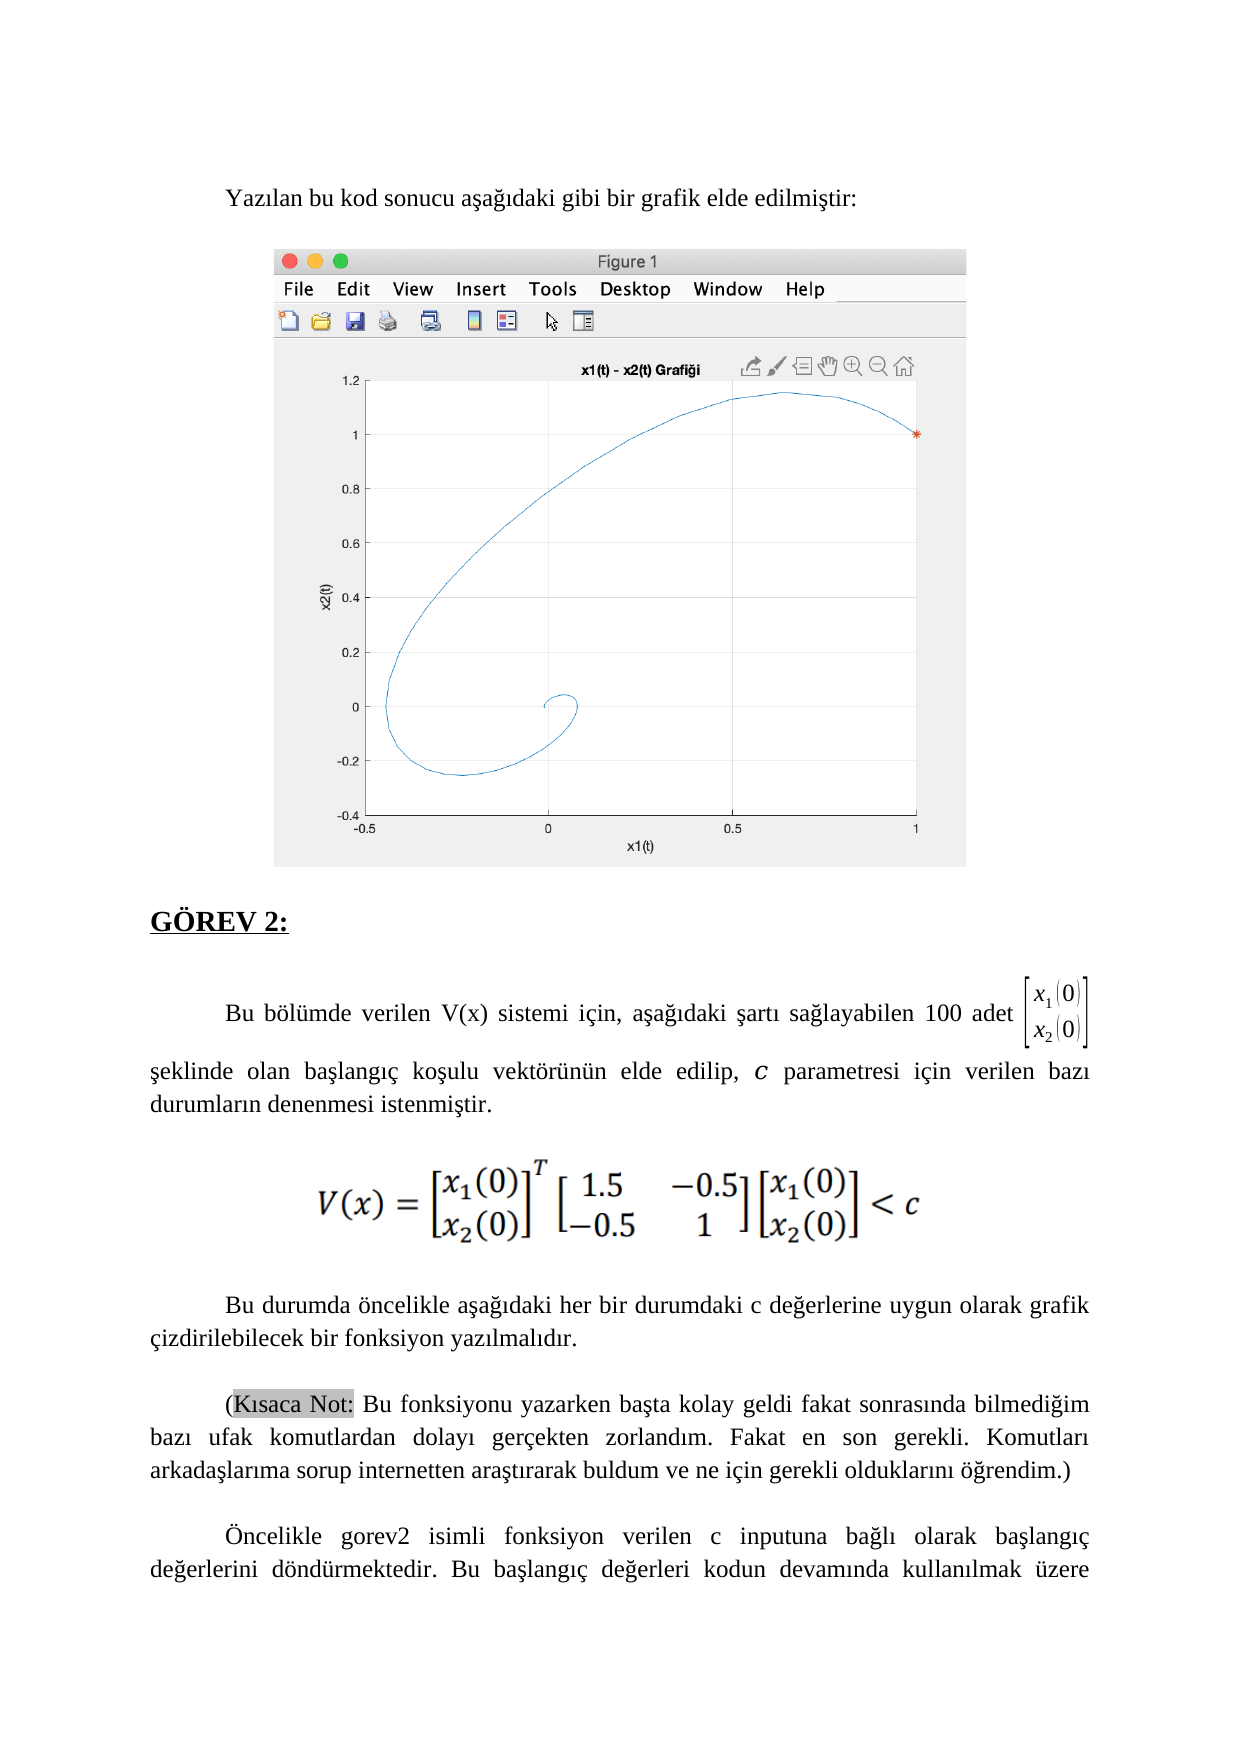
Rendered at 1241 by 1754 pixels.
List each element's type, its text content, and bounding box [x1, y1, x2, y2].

text (Kısaca Not: Bu fonksiyonu yazarken başta kolay geldi fakat sonrasında bilmediğim bazı ufak komutlardan dolayı gerçekten zorlandım. Fakat en son gerekli. Komutları arkadaşlarıma sorup internetten araştırarak buldum ve ne için gerekli olduklarını öğrendim.) [150, 1389, 1090, 1484]
text Bu bölümde verilen V(x) sistemi için, aşağıdaki şartı sağlayabilen 100 adet şeklinde olan başlangıç koşulu vektörünün elde edilip, 𝑐 parametresi için verilen bazı durumların denenmesi istenmiştir. [150, 975, 1090, 1117]
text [150, 1521, 1090, 1583]
picture [273, 249, 967, 867]
text Bu durumda öncelikle aşağıdaki her bir durumdaki c değerlerine uygun olarak grafik çizdirilebilecek bir fonksiyon yazılmalıdır. [150, 1290, 1090, 1352]
picture [312, 1154, 928, 1253]
text Yazılan bu kod sonucu aşağıdaki gibi bir grafik elde edilmiştir: [150, 183, 1090, 212]
text GÖREV 2: [150, 904, 1090, 937]
